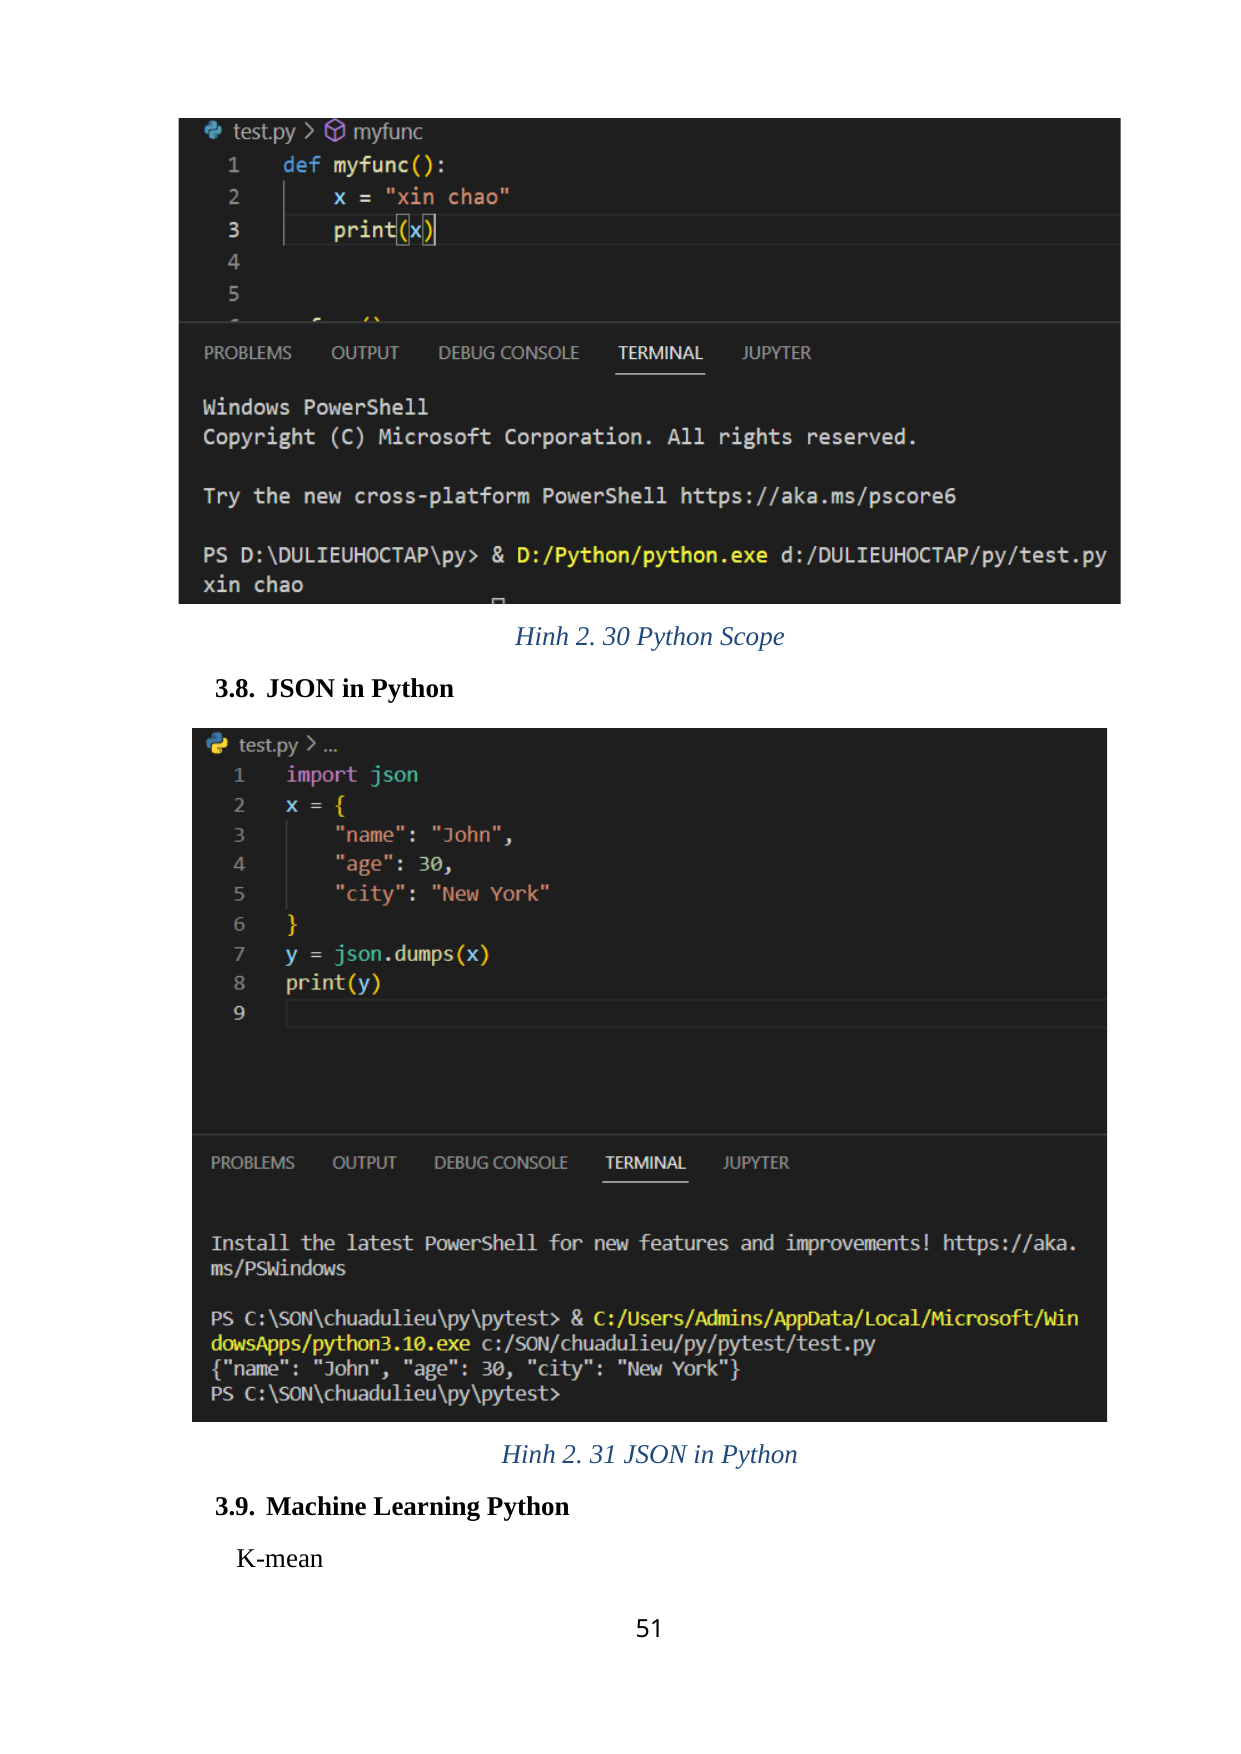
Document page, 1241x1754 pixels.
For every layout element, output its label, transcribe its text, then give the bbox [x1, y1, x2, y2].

text Hinh 2. 30 Python Scope [177, 620, 1122, 651]
text Hinh 2. 31 JSON in Python [177, 1438, 1122, 1469]
list Machine Learning Python [215, 1490, 1122, 1521]
picture [192, 728, 1108, 1422]
picture [178, 118, 1121, 604]
list JSON in Python [215, 672, 1122, 703]
text K-mean [177, 1542, 1122, 1573]
